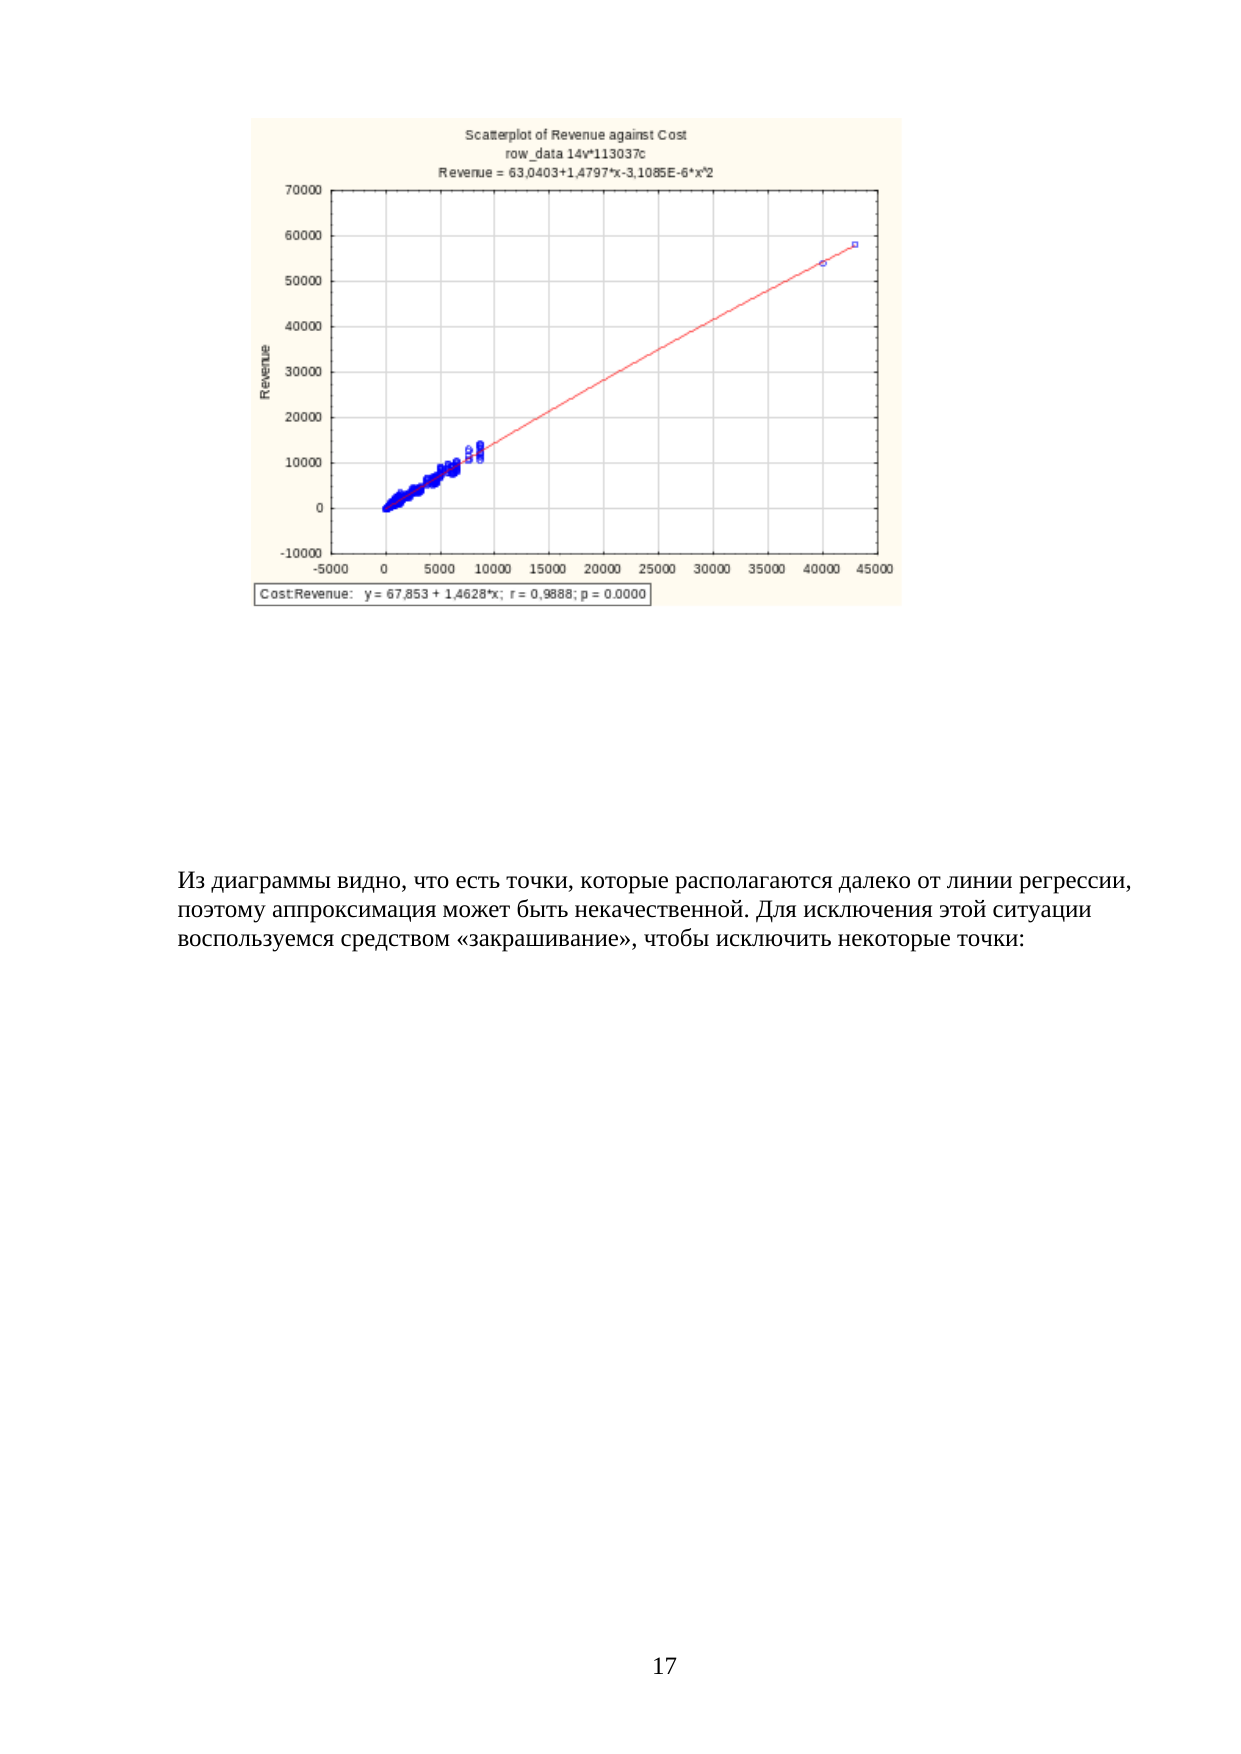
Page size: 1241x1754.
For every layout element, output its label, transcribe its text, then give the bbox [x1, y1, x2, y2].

text Из диаграммы видно, что есть точки, которые располагаются далеко от линии регрессии, поэтому аппроксимация может быть некачественной. Для исключения этой ситуации воспользуемся средством «закрашивание», чтобы исключить некоторые точки: [177, 865, 1152, 952]
